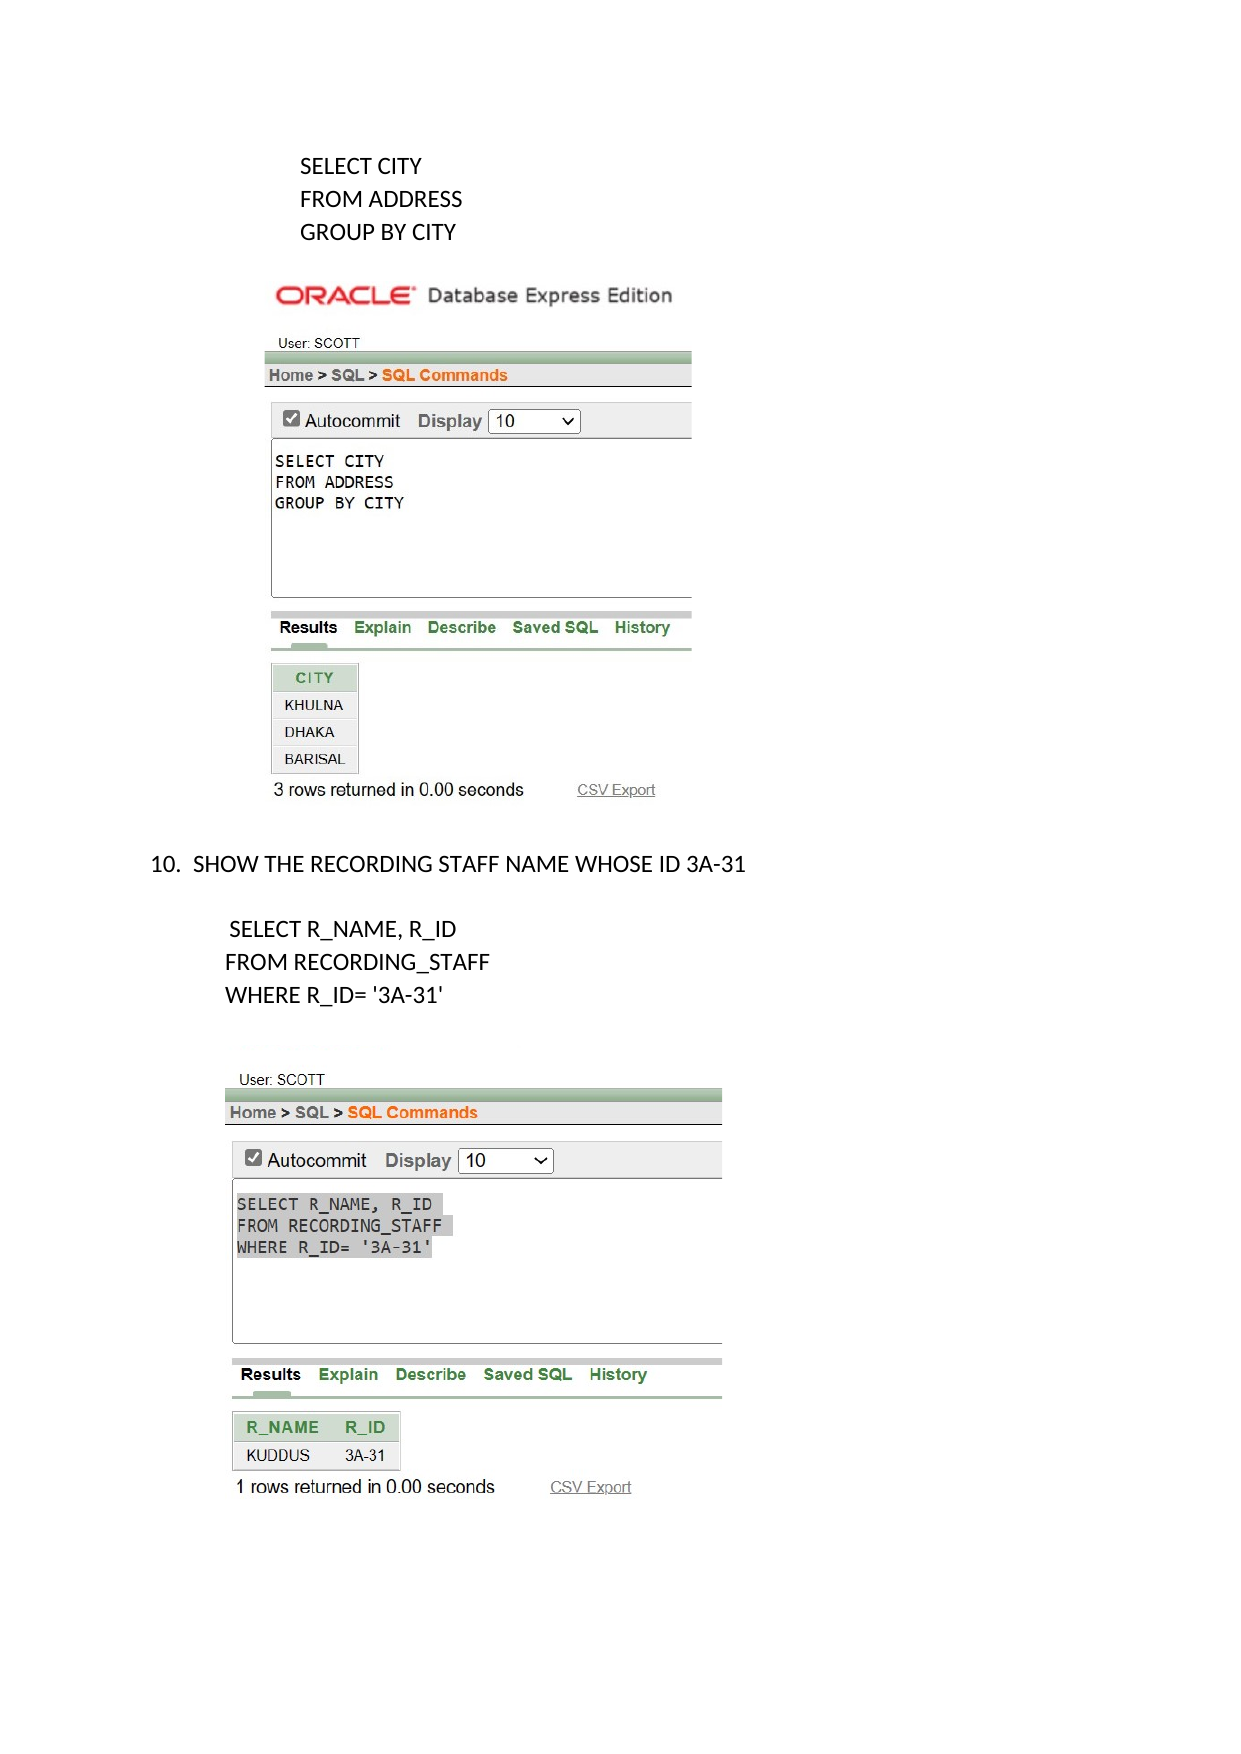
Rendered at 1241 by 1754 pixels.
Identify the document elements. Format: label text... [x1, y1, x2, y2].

text WHERE R_ID= '3A-31' [225, 979, 1090, 1010]
text SELECT R_NAME, R_ID [150, 914, 1090, 944]
picture [264, 281, 692, 846]
text GROUP BY CITY [300, 216, 1090, 246]
text FROM ADDRESS [300, 183, 1090, 213]
text FROM RECORDING_STAFF [225, 947, 1090, 977]
picture [225, 1045, 723, 1536]
text SELECT CITY [300, 150, 1090, 181]
text 10. SHOW THE RECORDING STAFF NAME WHOSE ID 3A-31 [150, 848, 1090, 878]
